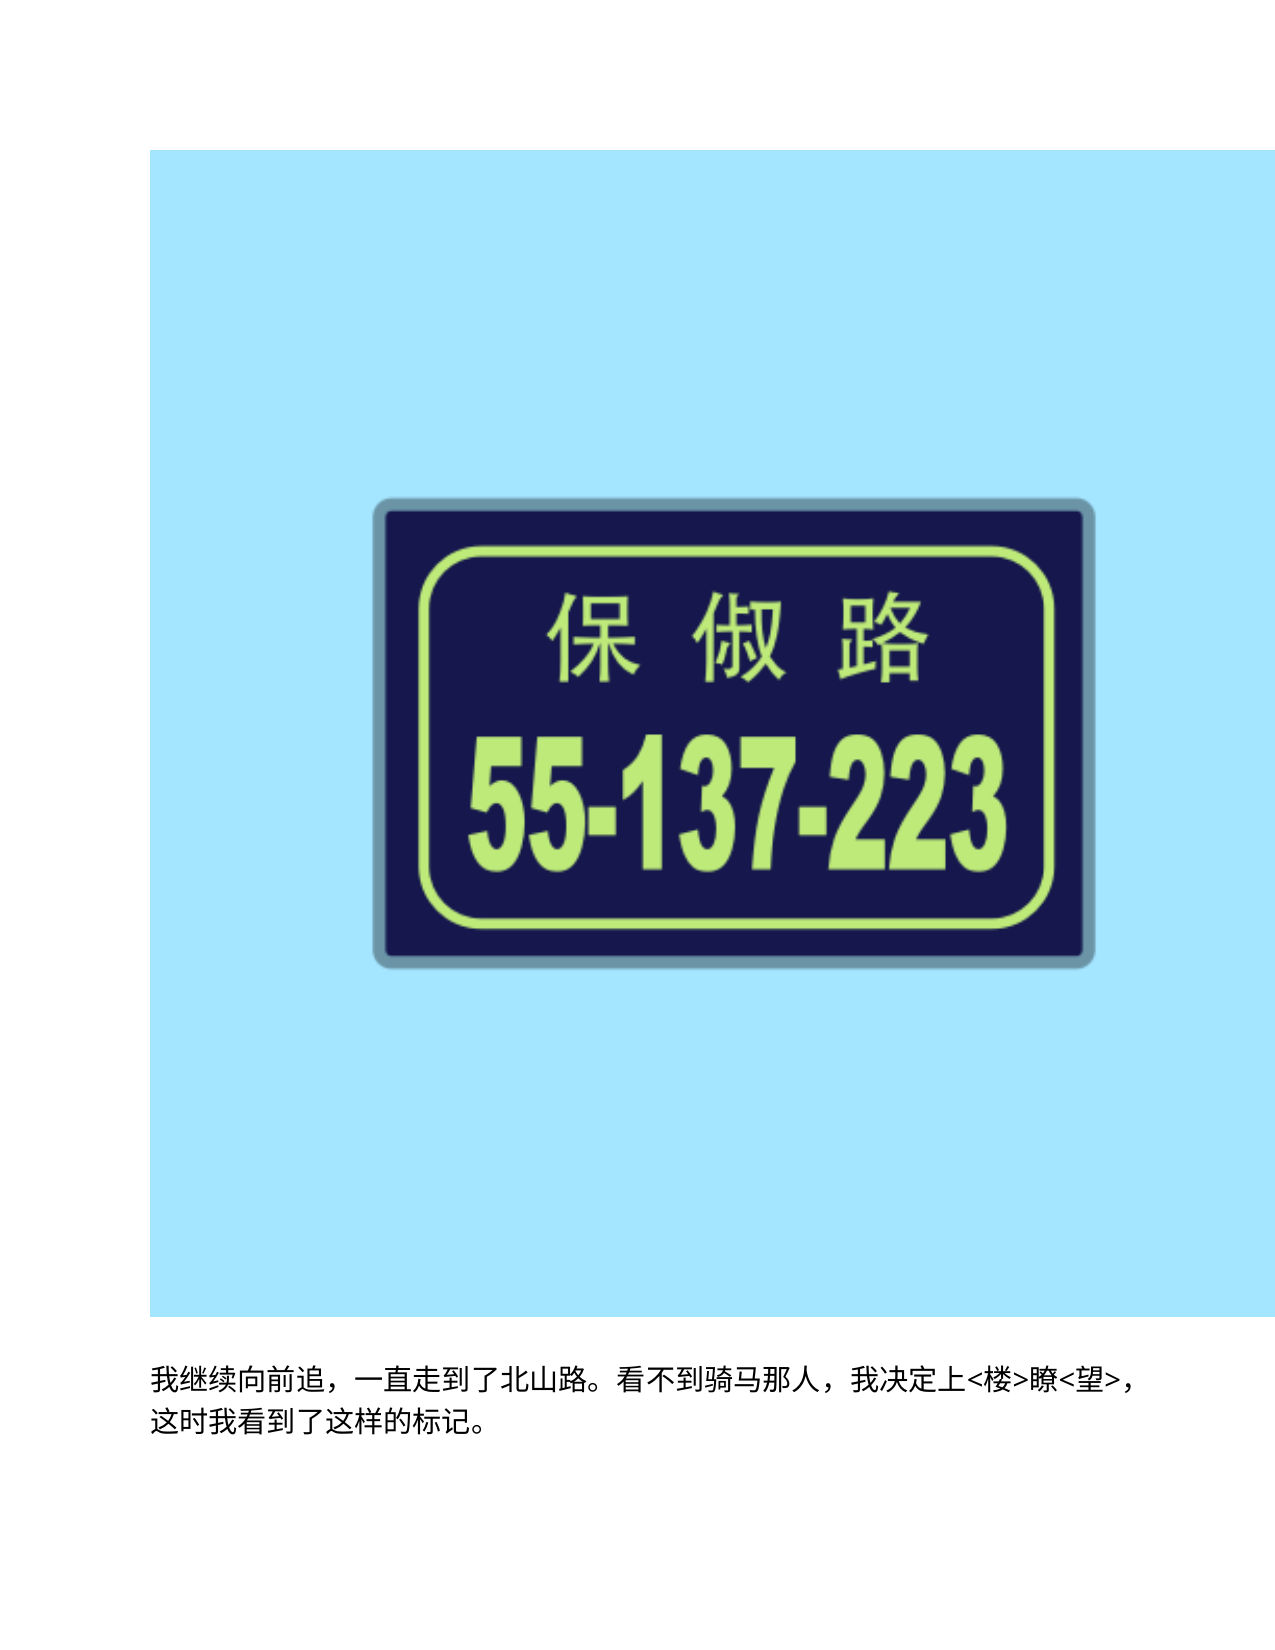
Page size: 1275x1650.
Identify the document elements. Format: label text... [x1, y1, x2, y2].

picture [150, 150, 1275, 1317]
text 我继续向前追，一直走到了北山路。看不到骑马那人，我决定上<楼>瞭<望>，这时我看到了这样的标记。 [150, 1356, 1125, 1441]
